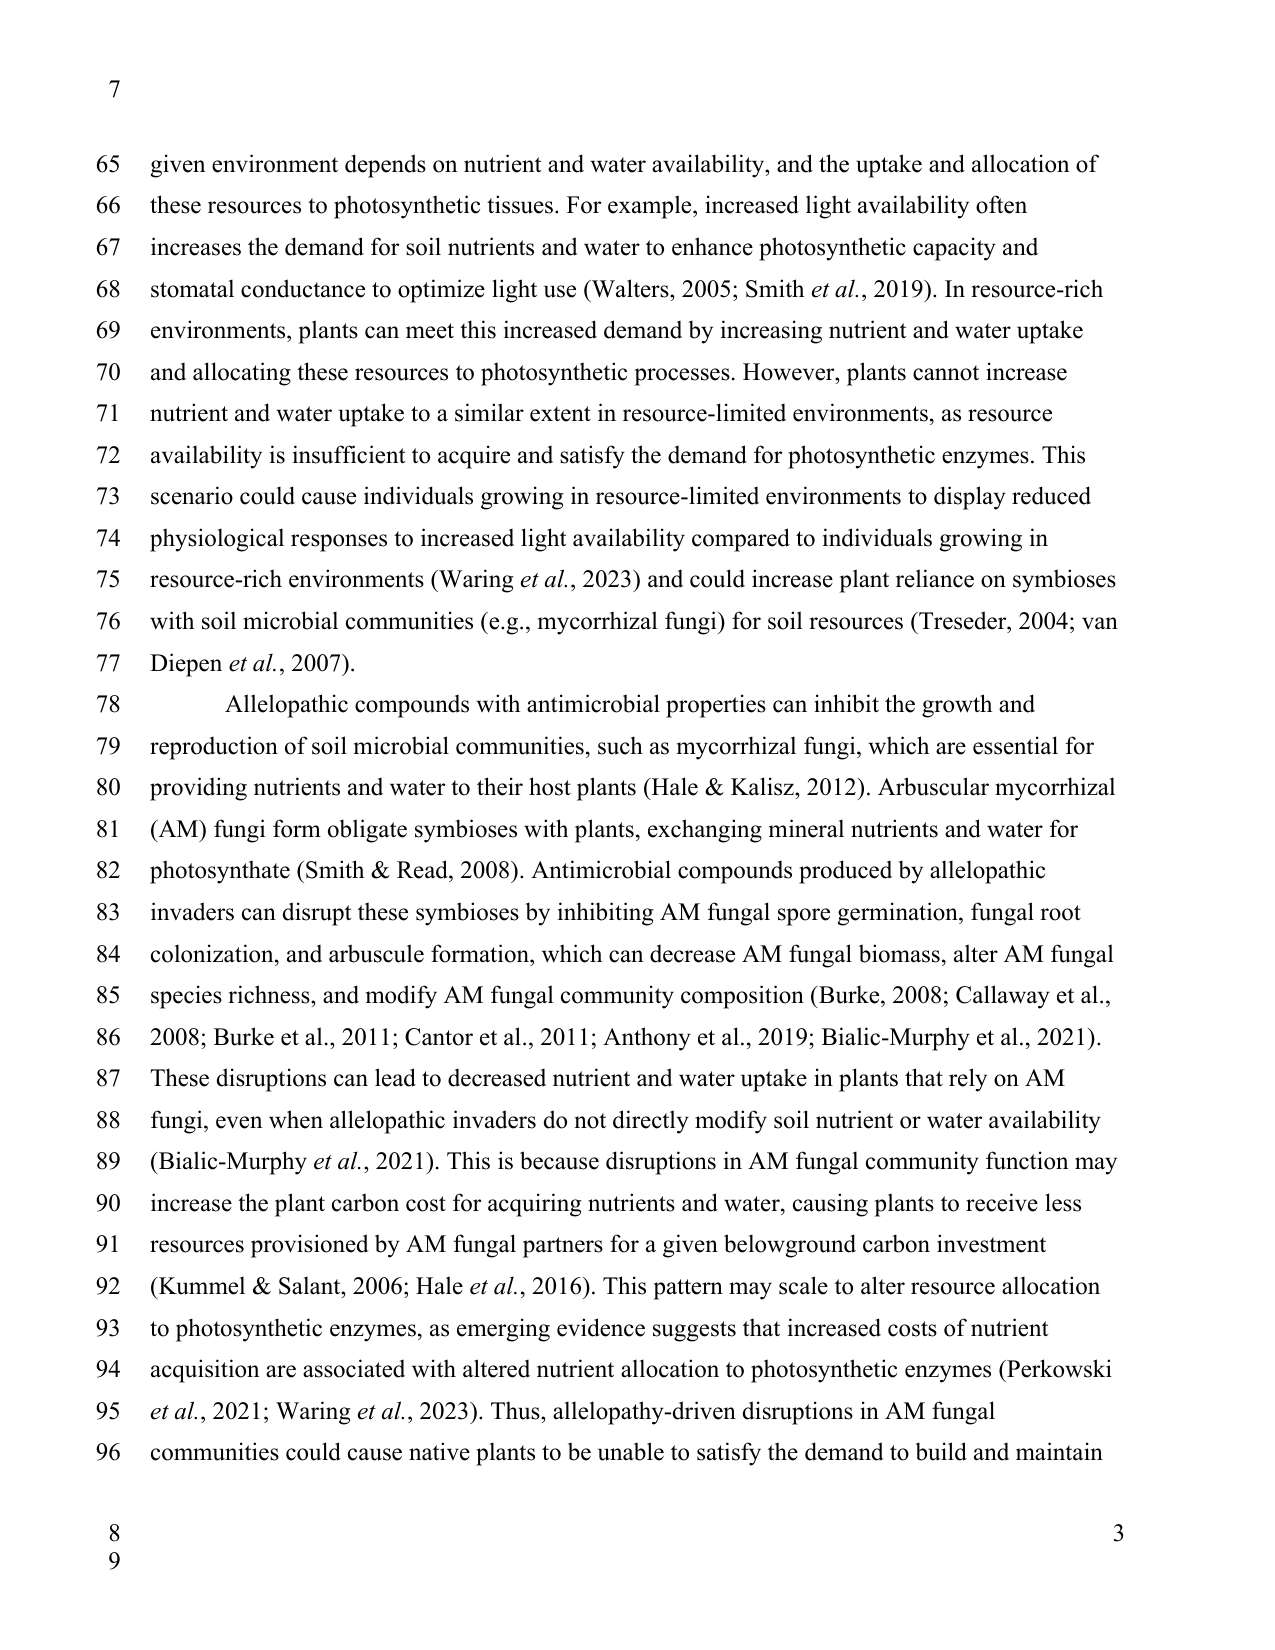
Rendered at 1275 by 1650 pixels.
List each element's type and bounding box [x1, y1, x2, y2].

text [150, 690, 1125, 1466]
text [150, 150, 1125, 676]
